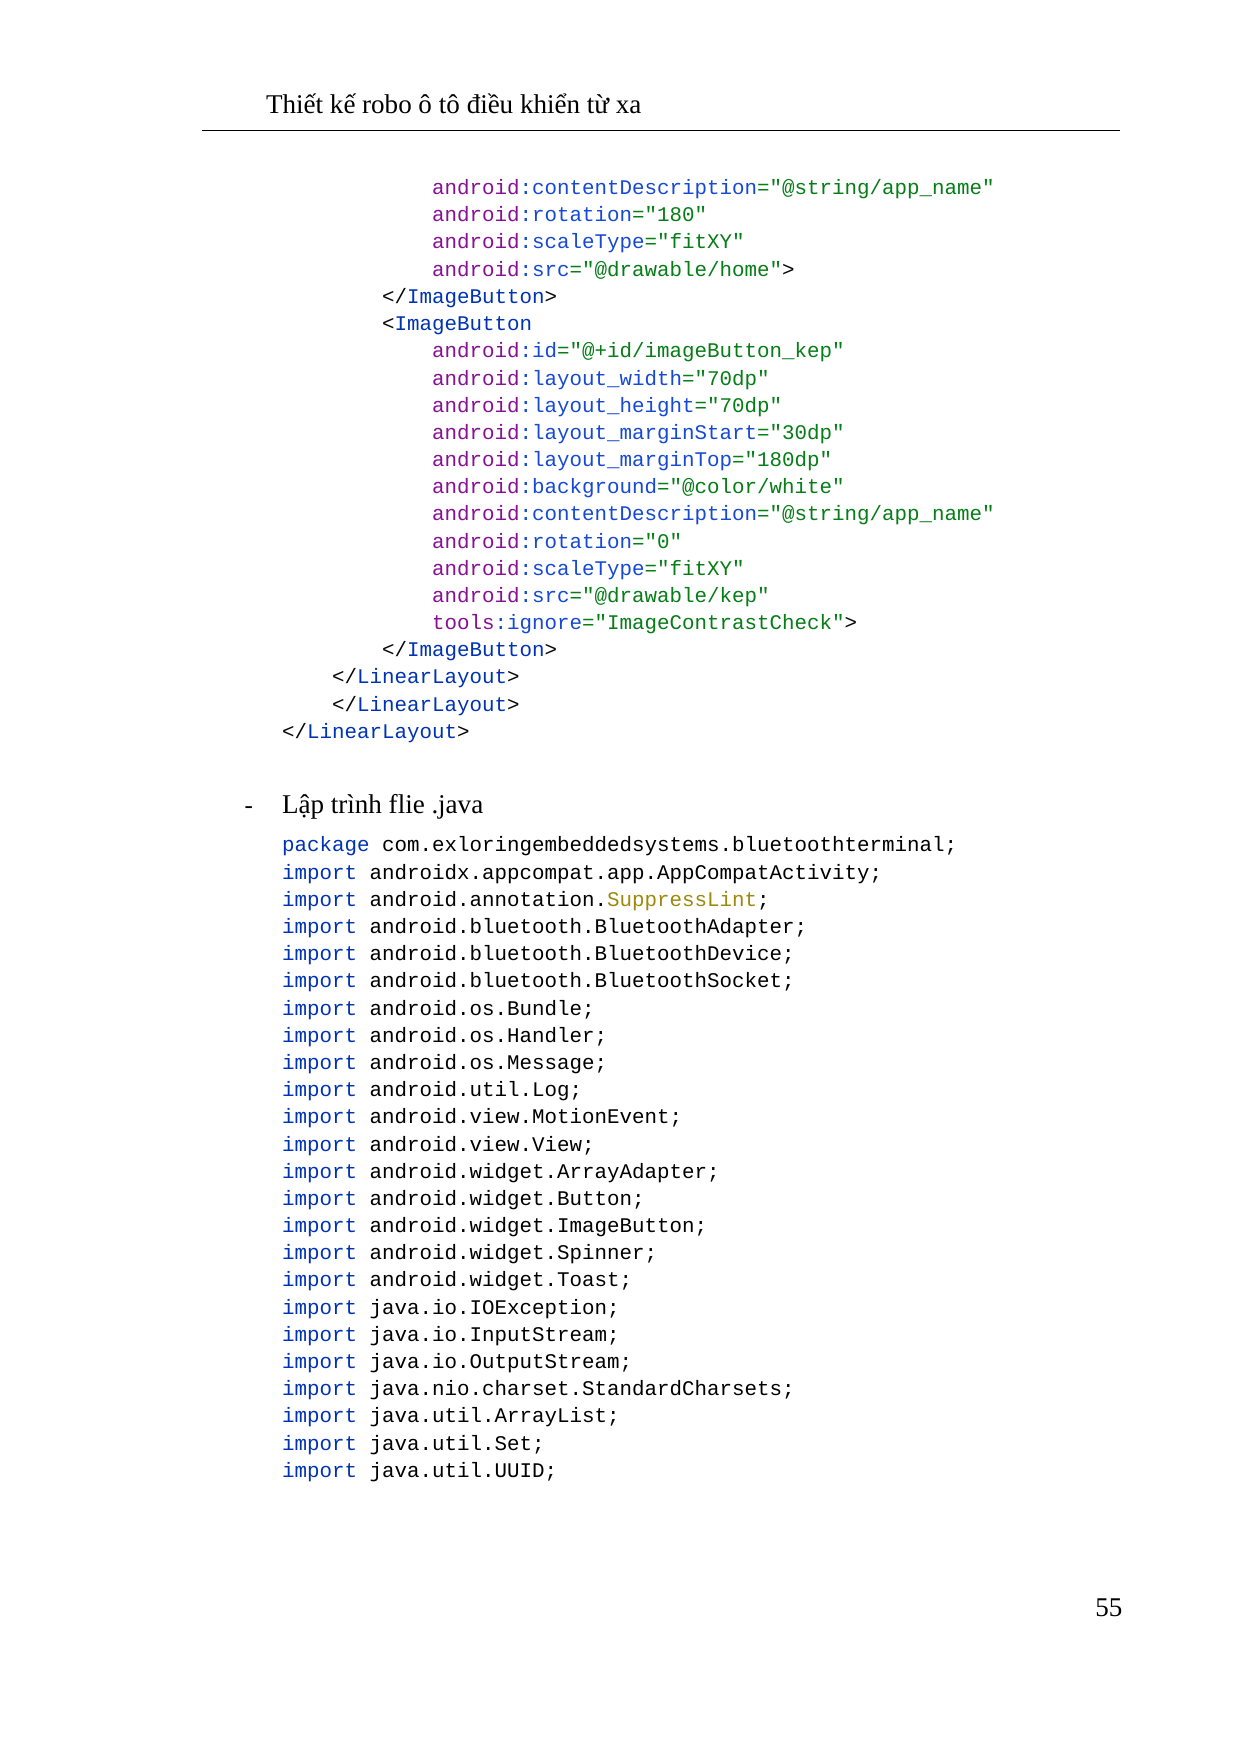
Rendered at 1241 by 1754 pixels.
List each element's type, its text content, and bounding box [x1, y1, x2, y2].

list package com.exloringembeddedsystems.bluetoothterminal; import androidx.appcompat.app.AppCompatActivity; import android.annotation.SuppressLint; import android.bluetooth.BluetoothAdapter; import android.bluetooth.BluetoothDevice; import android.bluetooth.BluetoothSocket; import android.os.Bundle; import android.os.Handler; import android.os.Message; import android.util.Log; import android.view.MotionEvent; import android.view.View; import android.widget.ArrayAdapter; import android.widget.Button; import android.widget.ImageButton; import android.widget.Spinner; import android.widget.Toast; import java.io.IOException; import java.io.InputStream; import java.io.OutputStream; import java.nio.charset.StandardCharsets; import java.util.ArrayList; import java.util.Set; import java.util.UUID; [282, 834, 1122, 1546]
list Lập trình flie .java [244, 788, 1122, 819]
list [282, 177, 1122, 744]
